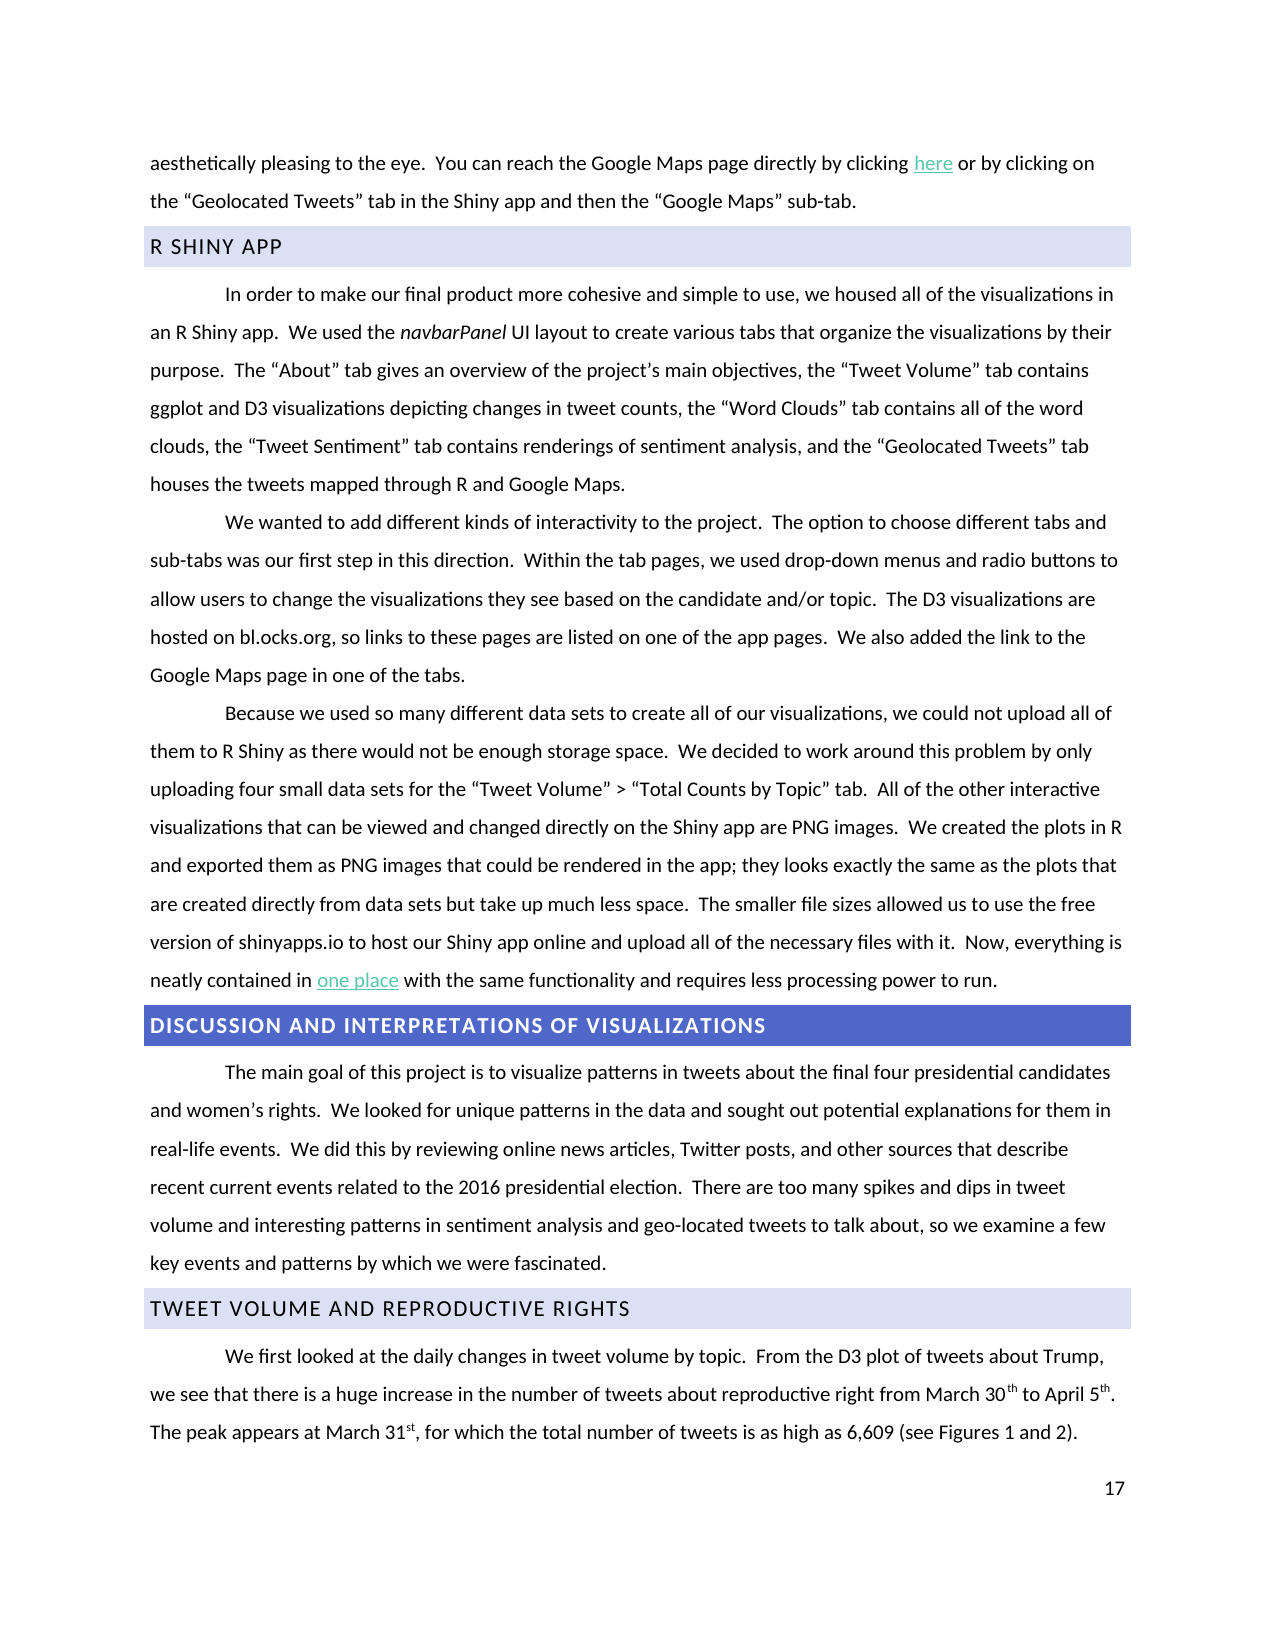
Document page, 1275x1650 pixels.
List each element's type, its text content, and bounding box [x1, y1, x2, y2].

text In order to make our final product more cohesive and simple to use, we housed all of the visualizations in an R Shiny app. We used the navbarPanel UI layout to create various tabs that organize the visualizations by their purpose. The “About” tab gives an overview of the project’s main objectives, the “Tweet Volume” tab contains ggplot and D3 visualizations depicting changes in tweet counts, the “Word Clouds” tab contains all of the word clouds, the “Tweet Sentiment” tab contains renderings of sentiment analysis, and the “Geolocated Tweets” tab houses the tweets mapped through R and Google Maps. [150, 281, 1125, 497]
subtitle R Shiny App [150, 233, 1125, 261]
text We wanted to add different kinds of interactivity to the project. The option to choose different tabs and sub-tabs was our first step in this direction. Within the tab pages, we used drop-down menus and radio buttons to allow users to change the visualizations they see based on the candidate and/or topic. The D3 visualizations are hosted on bl.ocks.org, so links to these pages are listed on one of the app pages. We also added the link to the Google Maps page in one of the tabs. [150, 509, 1125, 687]
subtitle Tweet Volume and Reproductive Rights [150, 1295, 1125, 1323]
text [150, 150, 1125, 213]
text We first looked at the daily changes in tweet volume by topic. From the D3 plot of tweets about Trump, we see that there is a huge increase in the number of tweets about reproductive right from March 30th to April 5th. The peak appears at March 31st, for which the total number of tweets is as high as 6,609 (see Figures 1 and 2). [150, 1343, 1125, 1444]
text The main goal of this project is to visualize patterns in tweets about the final four presidential candidates and women’s rights. We looked for unique patterns in the data and sought out potential explanations for them in real-life events. We did this by reviewing online news articles, Twitter posts, and other sources that describe recent current events related to the 2016 presidential election. There are too many spikes and dips in tweet volume and interesting patterns in sentiment analysis and geo-located tweets to talk about, so we examine a few key events and patterns by which we were fascinated. [150, 1059, 1125, 1276]
subtitle Discussion and Interpretations of Visualizations [150, 1011, 1125, 1039]
text Because we used so many different data sets to create all of our visualizations, we could not upload all of them to R Shiny as there would not be enough storage space. We decided to work around this problem by only uploading four small data sets for the “Tweet Volume” > “Total Counts by Topic” tab. All of the other interactive visualizations that can be viewed and changed directly on the Shiny app are PNG images. We created the plots in R and exported them as PNG images that could be rendered in the app; they looks exactly the same as the plots that are created directly from data sets but take up much less space. The smaller file sizes allowed us to use the free version of shinyapps.io to host our Shiny app online and upload all of the necessary files with it. Now, everything is neatly contained in one place with the same functionality and requires less processing power to run. [150, 700, 1125, 992]
